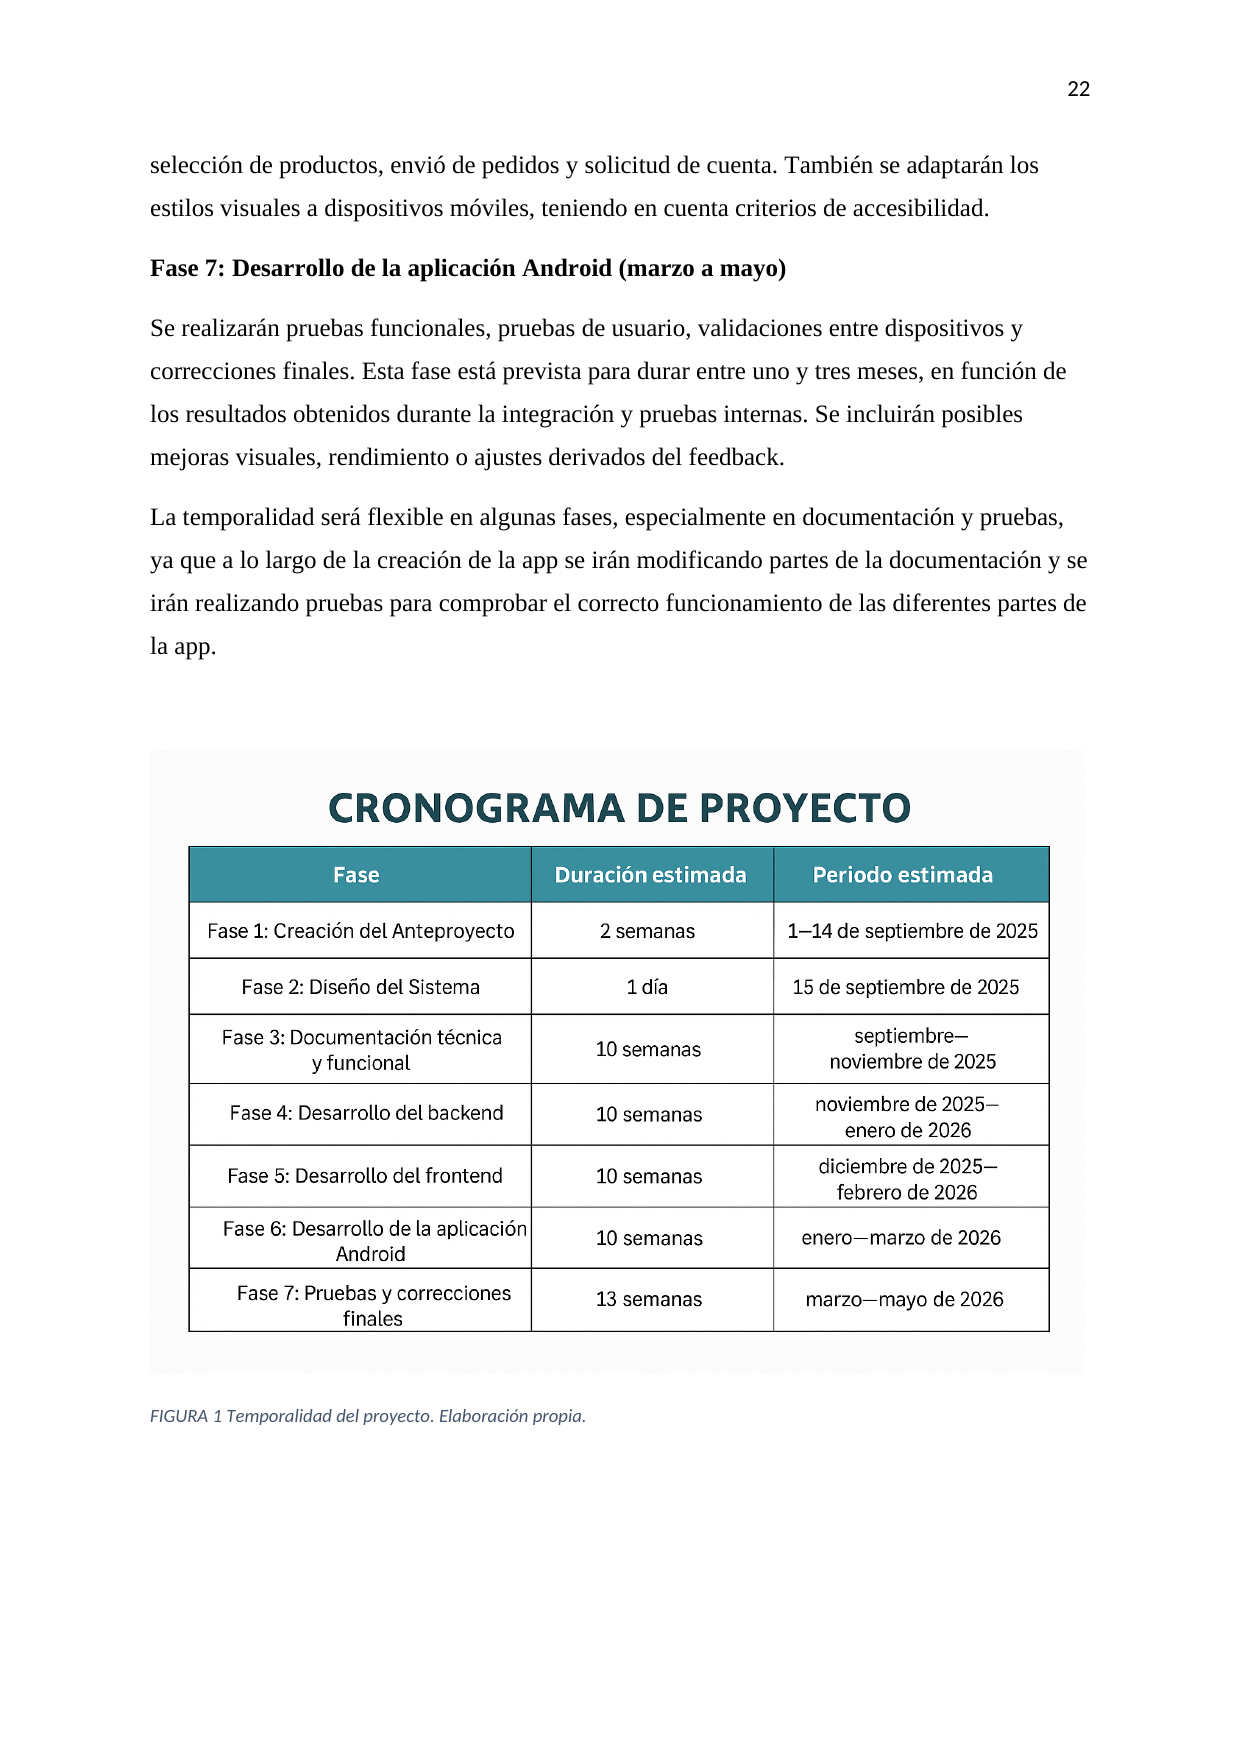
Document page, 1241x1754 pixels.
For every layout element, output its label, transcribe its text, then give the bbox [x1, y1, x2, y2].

text La temporalidad será flexible en algunas fases, especialmente en documentación y pruebas, ya que a lo largo de la creación de la app se irán modificando partes de la documentación y se irán realizando pruebas para comprobar el correcto funcionamiento de las diferentes partes de la app. [150, 502, 1090, 660]
picture [150, 750, 1085, 1374]
text Fase 7: Desarrollo de la aplicación Android (marzo a mayo) [150, 253, 1090, 282]
text FIGURA 1 Temporalidad del proyecto. Elaboración propia. [150, 1404, 1090, 1427]
text Se realizarán pruebas funcionales, pruebas de usuario, validaciones entre dispositivos y correcciones finales. Esta fase está prevista para durar entre uno y tres meses, en función de los resultados obtenidos durante la integración y pruebas internas. Se incluirán posibles mejoras visuales, rendimiento o ajustes derivados del feedback. [150, 313, 1090, 471]
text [150, 150, 1090, 222]
